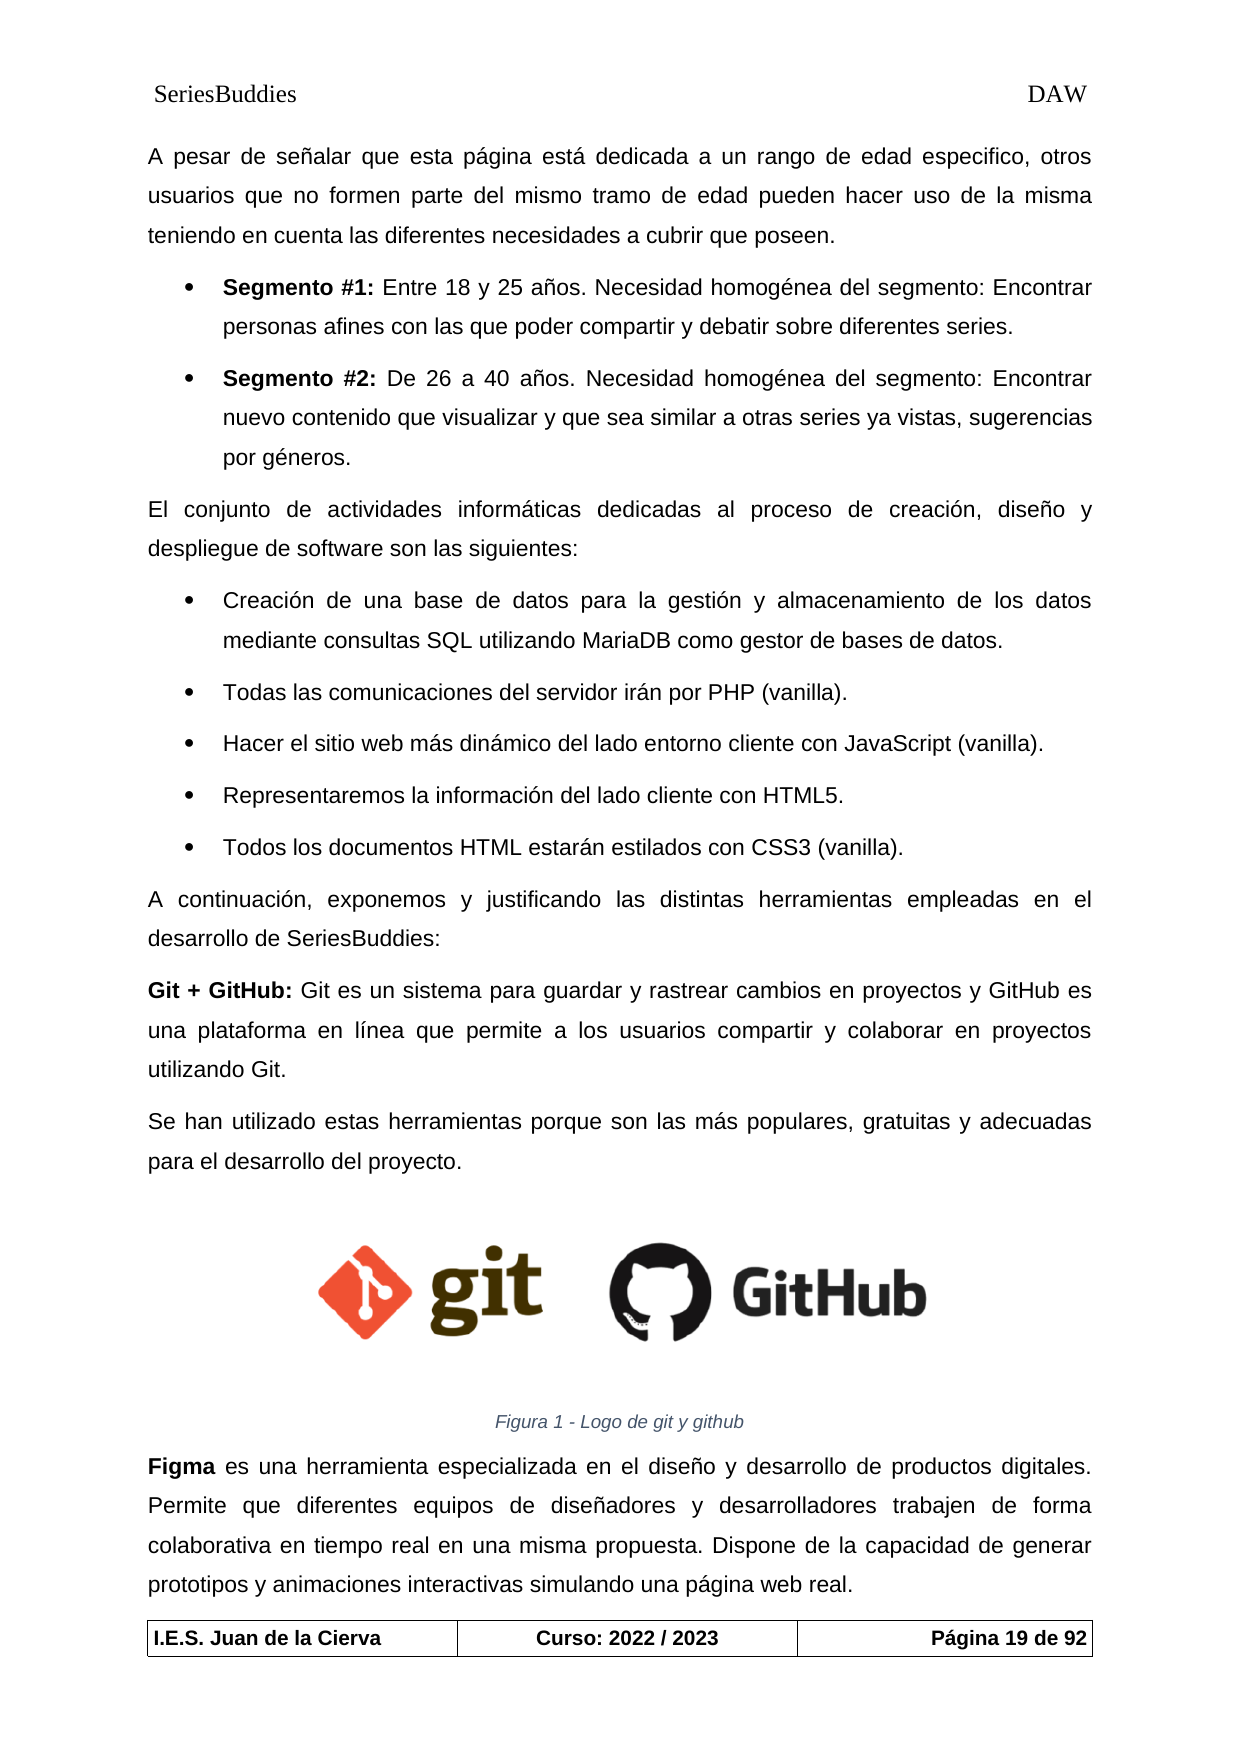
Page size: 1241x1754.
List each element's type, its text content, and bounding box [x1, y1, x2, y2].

picture [288, 1199, 953, 1384]
text El conjunto de actividades informáticas dedicadas al proceso de creación, diseño y despliegue de software son las siguientes: [148, 496, 1093, 562]
text Git + GitHub: Git es un sistema para guardar y rastrear cambios en proyectos y GitHub es una plataforma en línea que permite a los usuarios compartir y colaborar en proyectos utilizando Git. [148, 977, 1093, 1083]
list Todos los documentos HTML estarán estilados con CSS3 (vanilla). [185, 834, 1093, 860]
list Creación de una base de datos para la gestión y almacenamiento de los datos mediante consultas SQL utilizando MariaDB como gestor de bases de datos. [185, 587, 1093, 653]
list Segmento #2: De 26 a 40 años. Necesidad homogénea del segmento: Encontrar nuevo contenido que visualizar y que sea similar a otras series ya vistas, sugerencias por géneros. [185, 365, 1093, 470]
list Hacer el sitio web más dinámico del lado entorno cliente con JavaScript (vanilla). [185, 730, 1093, 757]
list Representaremos la información del lado cliente con HTML5. [185, 782, 1093, 808]
text Figma es una herramienta especializada en el diseño y desarrollo de productos digitales. Permite que diferentes equipos de diseñadores y desarrolladores trabajen de forma colaborativa en tiempo real en una misma propuesta. Dispone de la capacidad de generar prototipos y animaciones interactivas simulando una página web real. [148, 1453, 1093, 1598]
list Segmento #1: Entre 18 y 25 años. Necesidad homogénea del segmento: Encontrar personas afines con las que poder compartir y debatir sobre diferentes series. [185, 273, 1093, 339]
text A continuación, exponemos y justificando las distintas herramientas empleadas en el desarrollo de SeriesBuddies: [148, 886, 1093, 952]
list Todas las comunicaciones del servidor irán por PHP (vanilla). [185, 678, 1093, 705]
text Figura 1 - Logo de git y github [148, 1411, 1093, 1432]
text A pesar de señalar que esta página está dedicada a un rango de edad especifico, otros usuarios que no formen parte del mismo tramo de edad pueden hacer uso de la misma teniendo en cuenta las diferentes necesidades a cubrir que poseen. [148, 143, 1093, 248]
text Se han utilizado estas herramientas porque son las más populares, gratuitas y adecuadas para el desarrollo del proyecto. [148, 1108, 1093, 1174]
